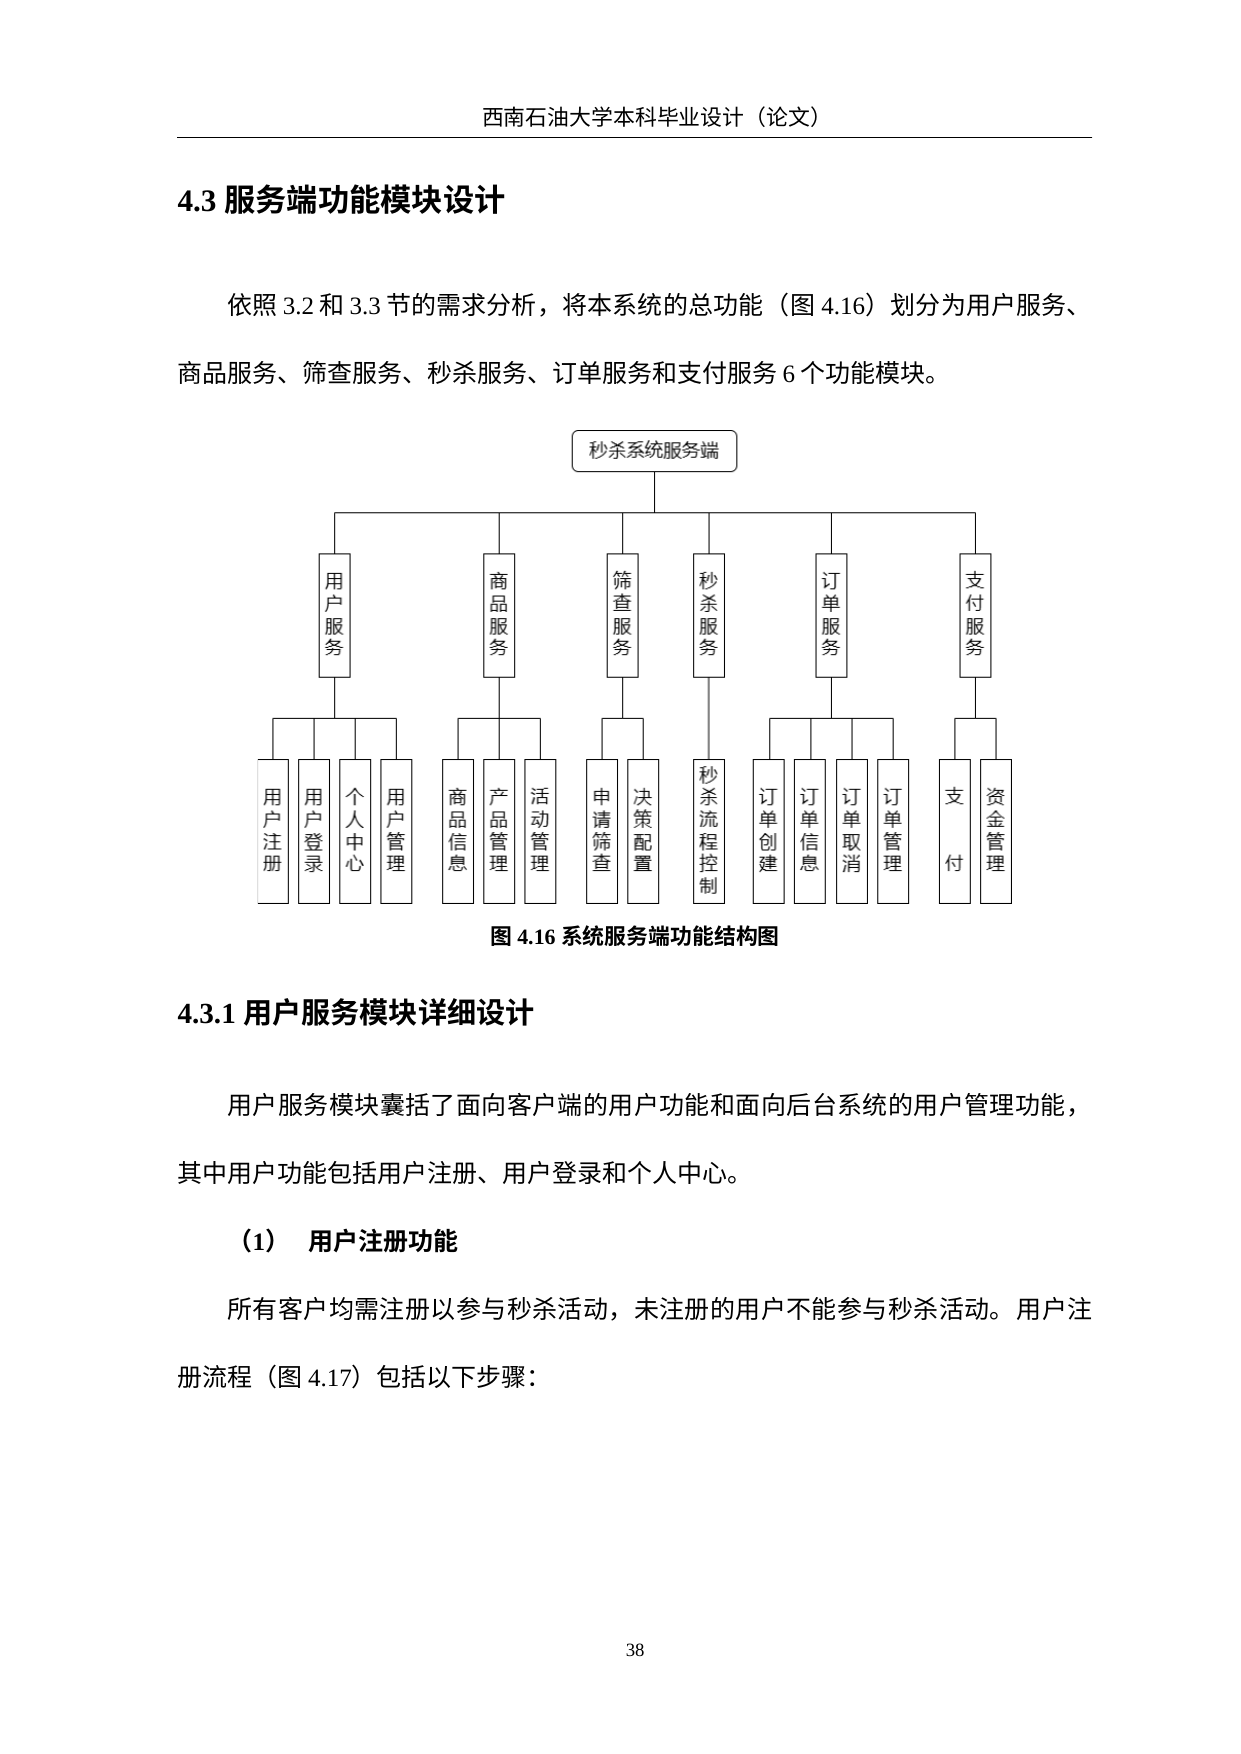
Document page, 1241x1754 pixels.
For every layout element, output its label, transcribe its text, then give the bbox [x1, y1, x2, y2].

subtitle 服务端功能模块设计 [177, 164, 1092, 232]
list 用户注册功能 [227, 1206, 1092, 1274]
picture [257, 430, 1012, 904]
text 用户服务模块囊括了面向客户端的用户功能和面向后台系统的用户管理功能，其中用户功能包括用户注册、用户登录和个人中心。 [177, 1070, 1092, 1206]
subtitle 用户服务模块详细设计 [177, 977, 1092, 1045]
